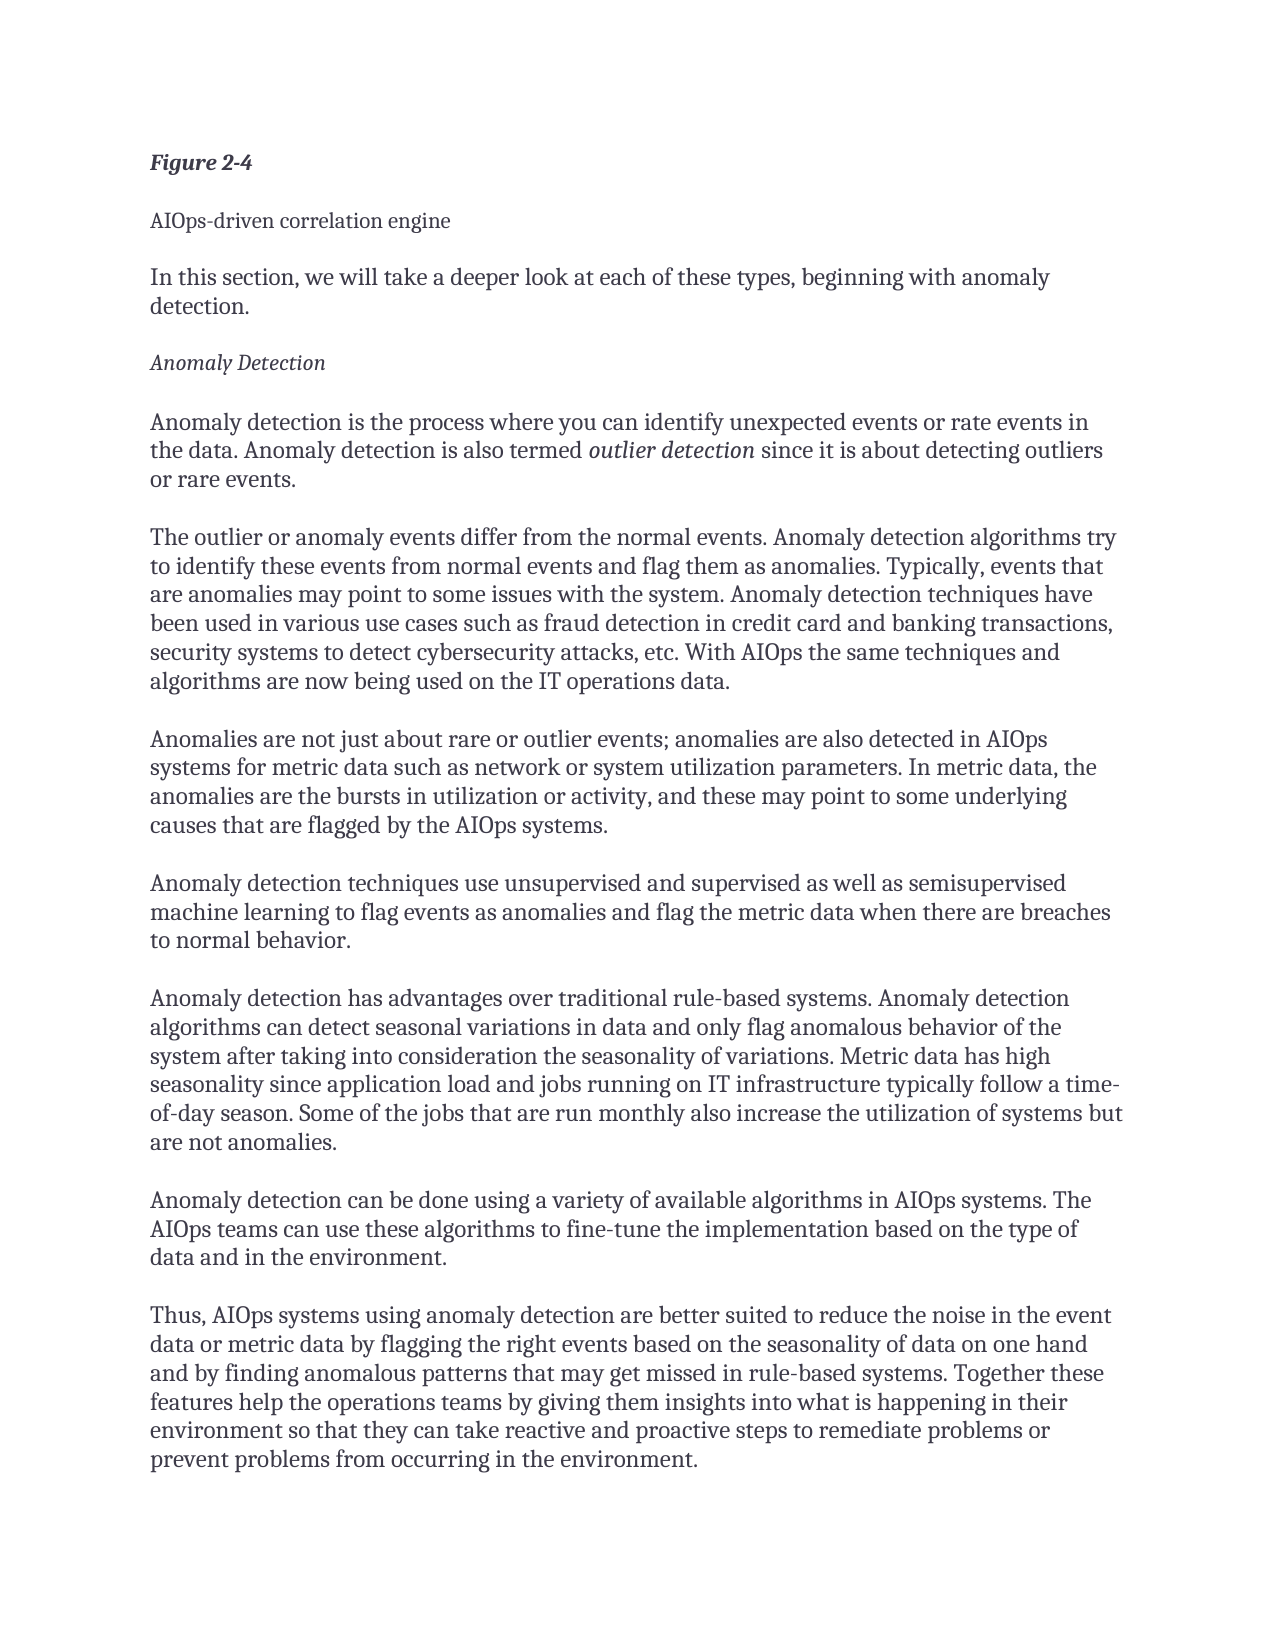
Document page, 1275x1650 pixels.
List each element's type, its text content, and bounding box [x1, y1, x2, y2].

text Anomaly detection techniques use unsupervised and supervised as well as semisupervised machine learning to flag events as anomalies and flag the metric data when there are breaches to normal behavior. [150, 869, 1125, 955]
text In this section, we will take a deeper look at each of these types, beginning with anomaly detection. [150, 263, 1125, 321]
subtitle Anomaly Detection [150, 350, 1125, 376]
text Anomaly detection is the process where you can identify unexpected events or rate events in the data. Anomaly detection is also termed outlier detection since it is about detecting outliers or rare events. [150, 407, 1125, 494]
text AIOps-driven correlation engine [150, 208, 1125, 234]
text Anomalies are not just about rare or outlier events; anomalies are also detected in AIOps systems for metric data such as network or system utilization parameters. In metric data, the anomalies are the bursts in utilization or activity, and these may point to some underlying causes that are flagged by the AIOps systems. [150, 724, 1125, 839]
text Figure 2-4 [150, 150, 1125, 176]
text Thus, AIOps systems using anomaly detection are better suited to reduce the noise in the event data or metric data by flagging the right events based on the seasonality of data on one hand and by finding anomalous patterns that may get missed in rule-based systems. Together these features help the operations teams by giving them insights into what is happening in their environment so that they can take reactive and proactive steps to remediate problems or prevent problems from occurring in the environment. [150, 1301, 1125, 1474]
text Anomaly detection has advantages over traditional rule-based systems. Anomaly detection algorithms can detect seasonal variations in data and only flag anomalous behavior of the system after taking into consideration the seasonality of variations. Metric data has high seasonality since application load and jobs running on IT infrastructure typically follow a time-of-day season. Some of the jobs that are run monthly also increase the utilization of systems but are not anomalies. [150, 984, 1125, 1157]
text The outlier or anomaly events differ from the normal events. Anomaly detection algorithms try to identify these events from normal events and flag them as anomalies. Typically, events that are anomalies may point to some issues with the system. Anomaly detection techniques have been used in various use cases such as fraud detection in credit card and banking transactions, security systems to detect cybersecurity attacks, etc. With AIOps the same techniques and algorithms are now being used on the IT operations data. [150, 523, 1125, 695]
text Anomaly detection can be done using a variety of available algorithms in AIOps systems. The AIOps teams can use these algorithms to fine-tune the implementation based on the type of data and in the environment. [150, 1186, 1125, 1272]
